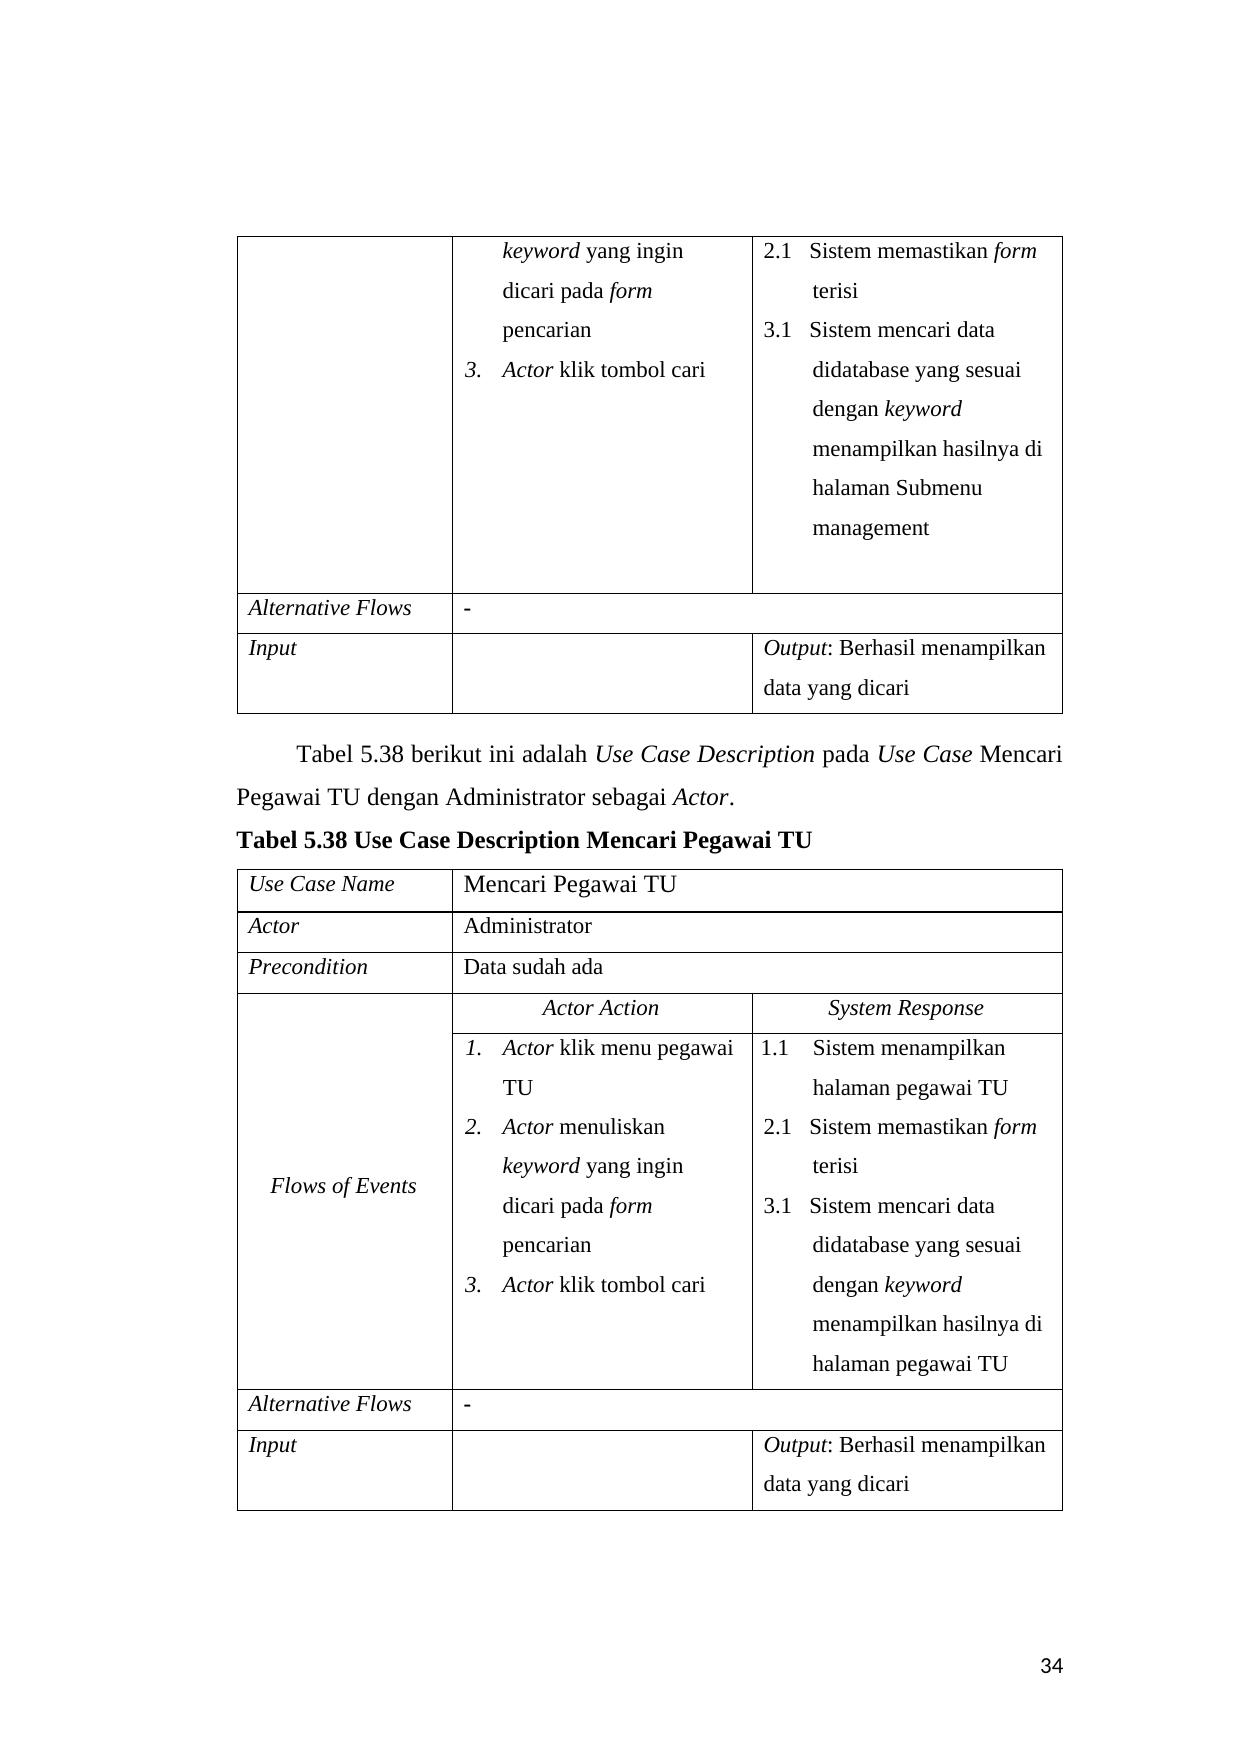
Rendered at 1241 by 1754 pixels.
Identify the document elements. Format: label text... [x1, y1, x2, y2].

text Tabel 5.38 berikut ini adalah Use Case Description pada Use Case Mencari Pegawai TU dengan Administrator sebagai Actor. [236, 739, 1063, 811]
table_cell Data sudah ada [453, 953, 1062, 992]
table_cell [453, 634, 752, 713]
table_cell Precondition [238, 953, 452, 992]
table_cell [753, 237, 1062, 593]
table_cell Input [238, 634, 452, 713]
text Tabel 5.38 Use Case Description Mencari Pegawai TU [236, 825, 1063, 854]
table_header Mencari Pegawai TU [453, 870, 1062, 911]
table_cell Output: Berhasil menampilkan data yang dicari [753, 1431, 1062, 1510]
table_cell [453, 237, 752, 593]
table_cell Output: Berhasil menampilkan data yang dicari [753, 634, 1062, 713]
table_cell Alternative Flows [238, 1390, 452, 1430]
table_cell Actor [238, 913, 452, 952]
table_cell Alternative Flows [238, 594, 452, 633]
table_cell - [453, 594, 1062, 633]
table_cell Administrator [453, 913, 1062, 952]
table_cell Actor klik menu pegawai TU Actor menuliskan keyword yang ingin dicari pada form pencarian Actor klik tombol cari [453, 1034, 752, 1389]
table_cell Sistem menampilkan halaman pegawai TU 2.1 Sistem memastikan form terisi 3.1 Sistem mencari data didatabase yang sesuai dengan keyword menampilkan hasilnya di halaman pegawai TU [753, 1034, 1062, 1389]
table_cell Flows of Events [238, 994, 452, 1389]
table_cell - [453, 1390, 1062, 1430]
table_cell Input [238, 1431, 452, 1510]
table_cell System Response [753, 994, 1062, 1033]
table_cell Actor Action [453, 994, 752, 1033]
table_header Use Case Name [238, 870, 452, 911]
table_cell [453, 1431, 752, 1510]
